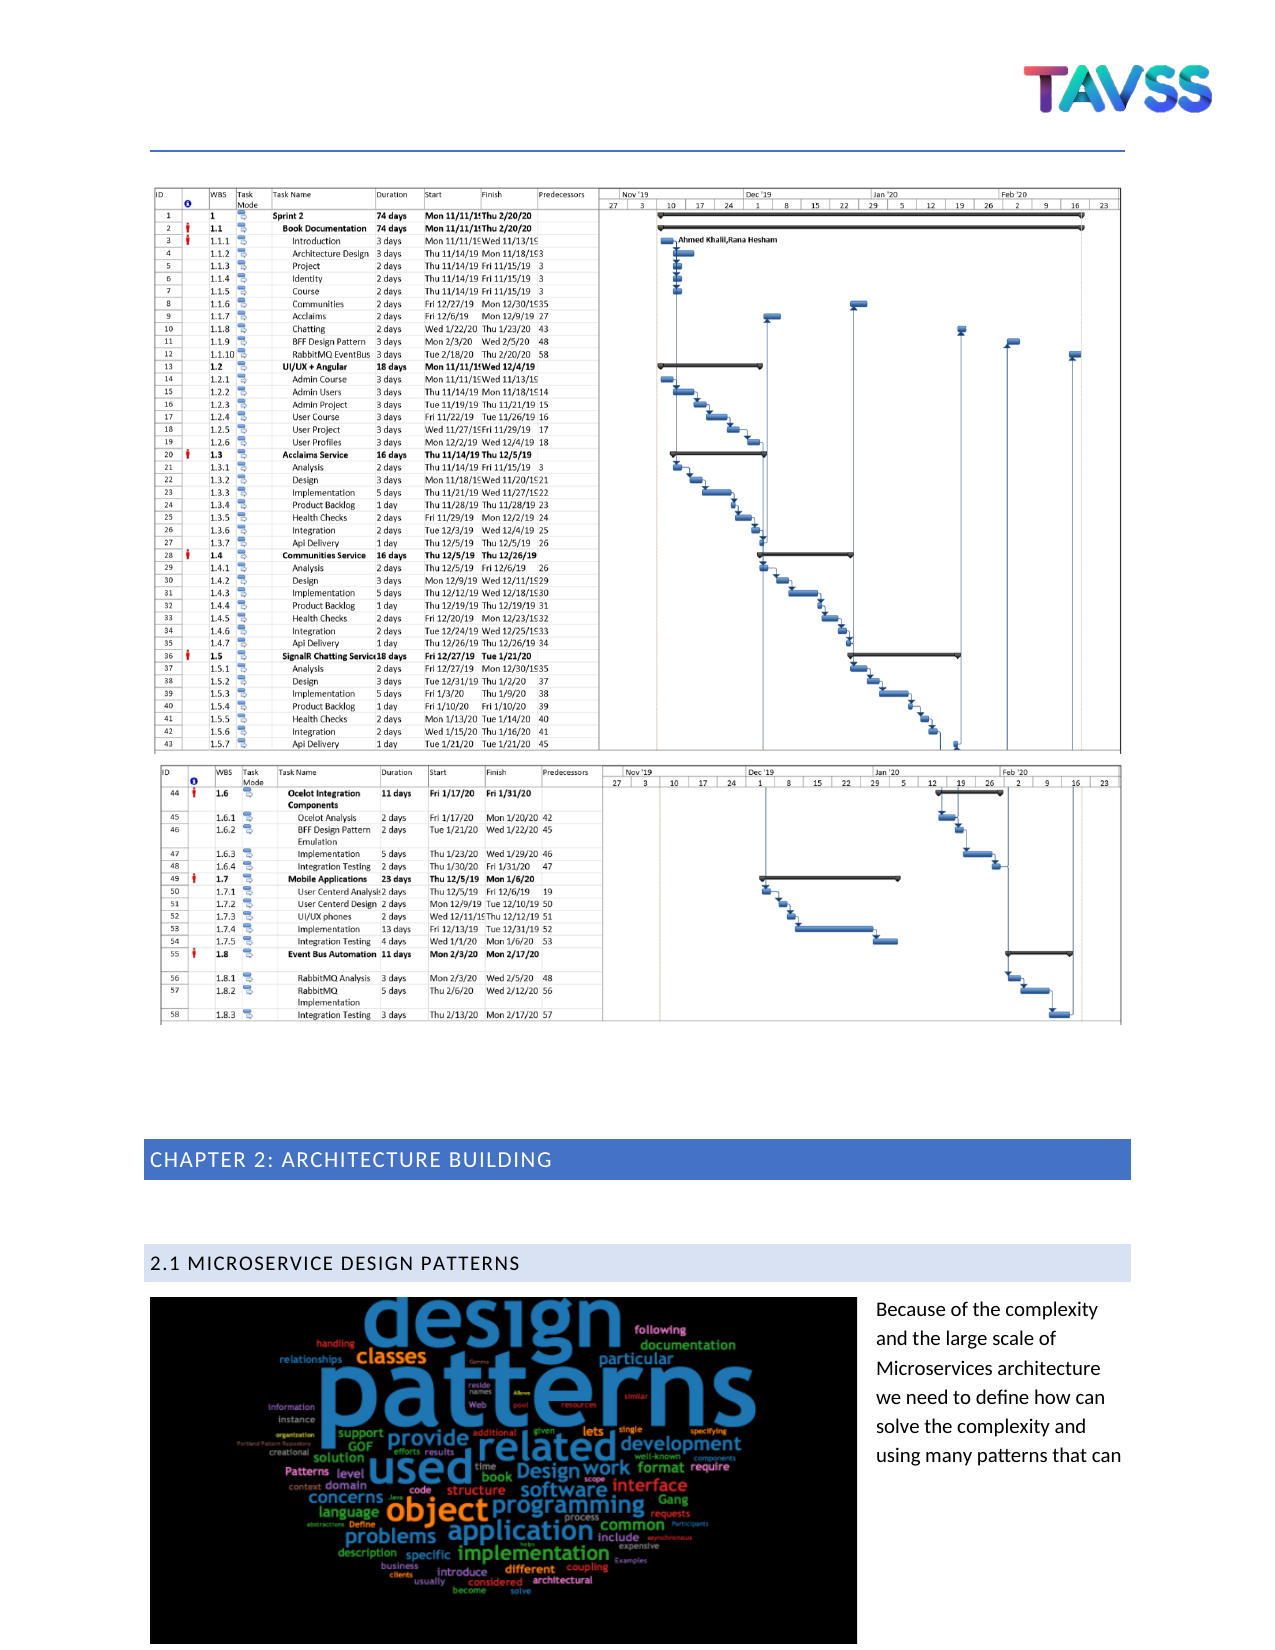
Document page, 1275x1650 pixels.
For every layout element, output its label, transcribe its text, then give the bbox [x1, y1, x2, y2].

picture [1002, 41, 1236, 135]
picture [150, 185, 1124, 754]
subtitle 2.1 Microservice Design Patterns [150, 1251, 1125, 1276]
picture [150, 1297, 858, 1644]
picture [150, 756, 1125, 1025]
subtitle CHapter 2: Architecture Building [150, 1145, 1125, 1173]
